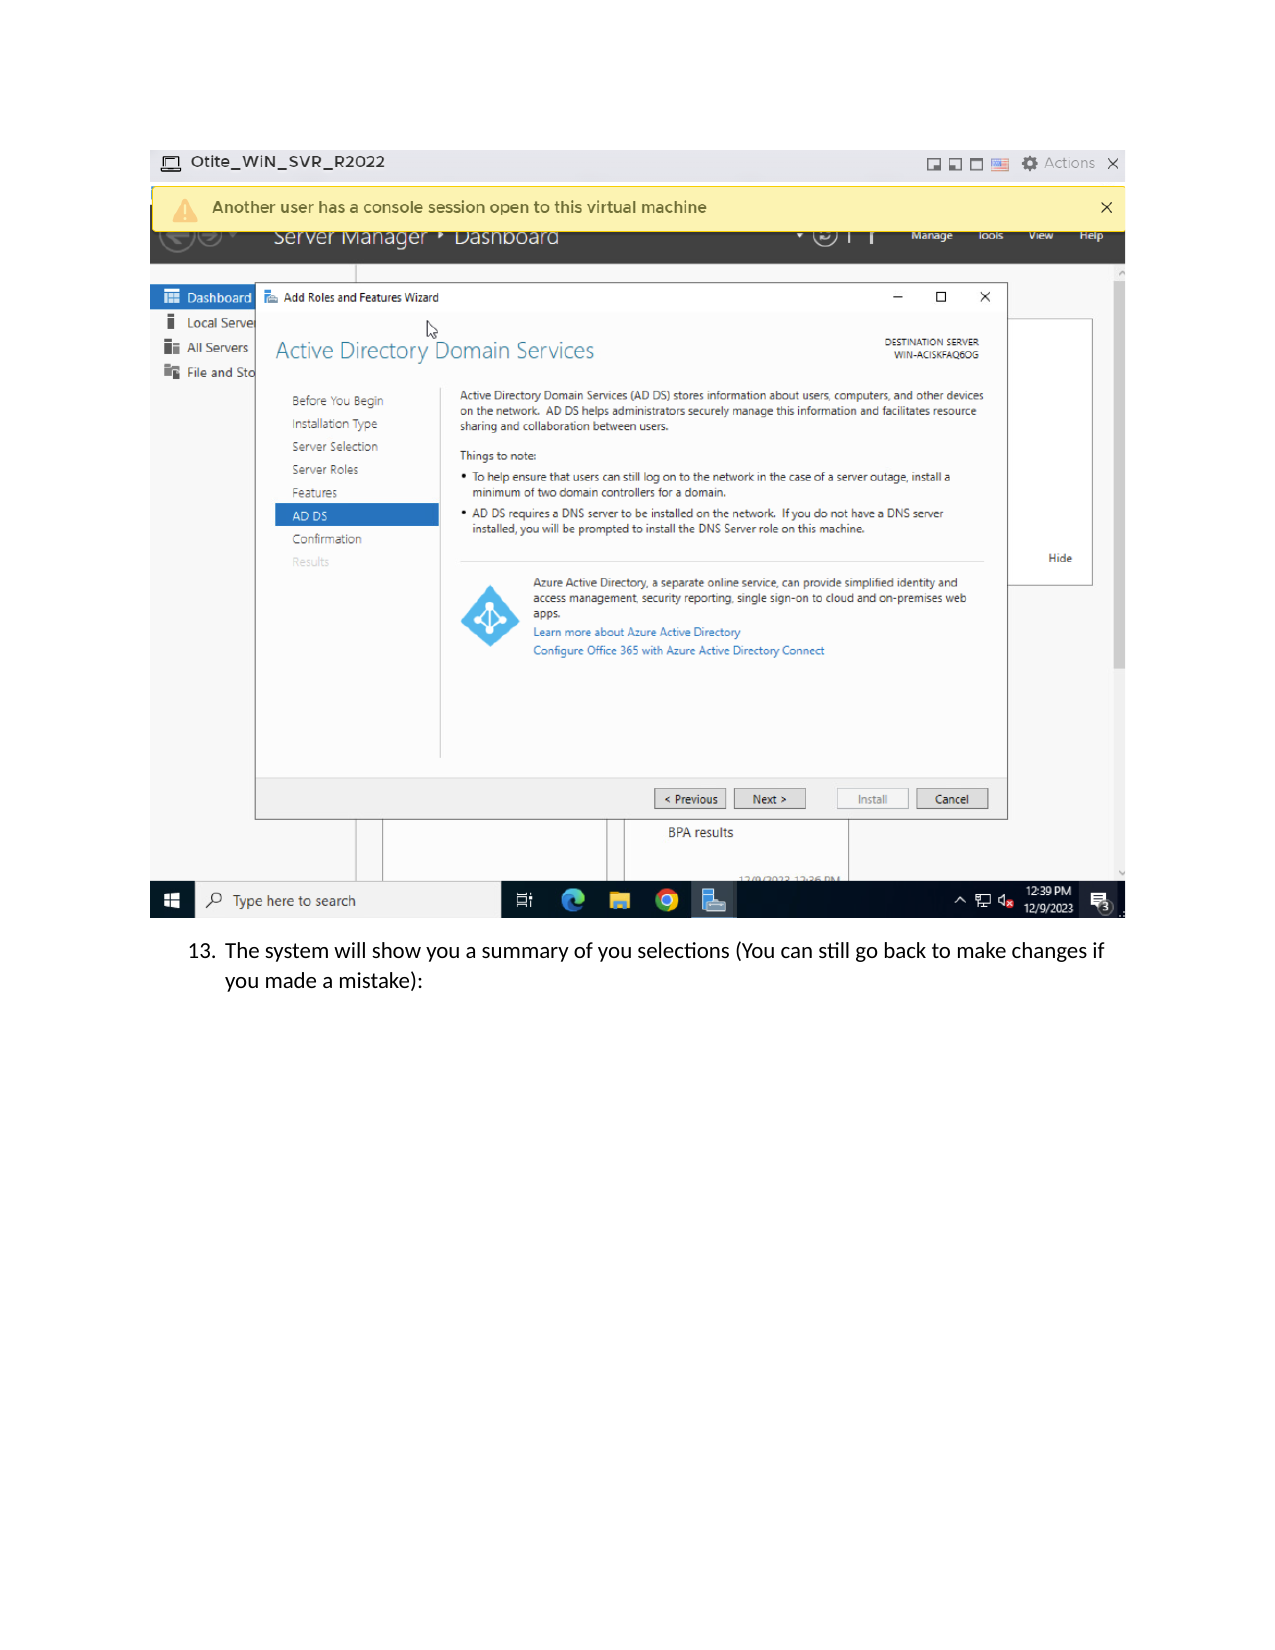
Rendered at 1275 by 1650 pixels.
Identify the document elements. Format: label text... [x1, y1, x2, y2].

picture [150, 150, 1125, 918]
list The system will show you a summary of you selections (You can still go back to make changes if you made a mistake): [187, 936, 1125, 994]
